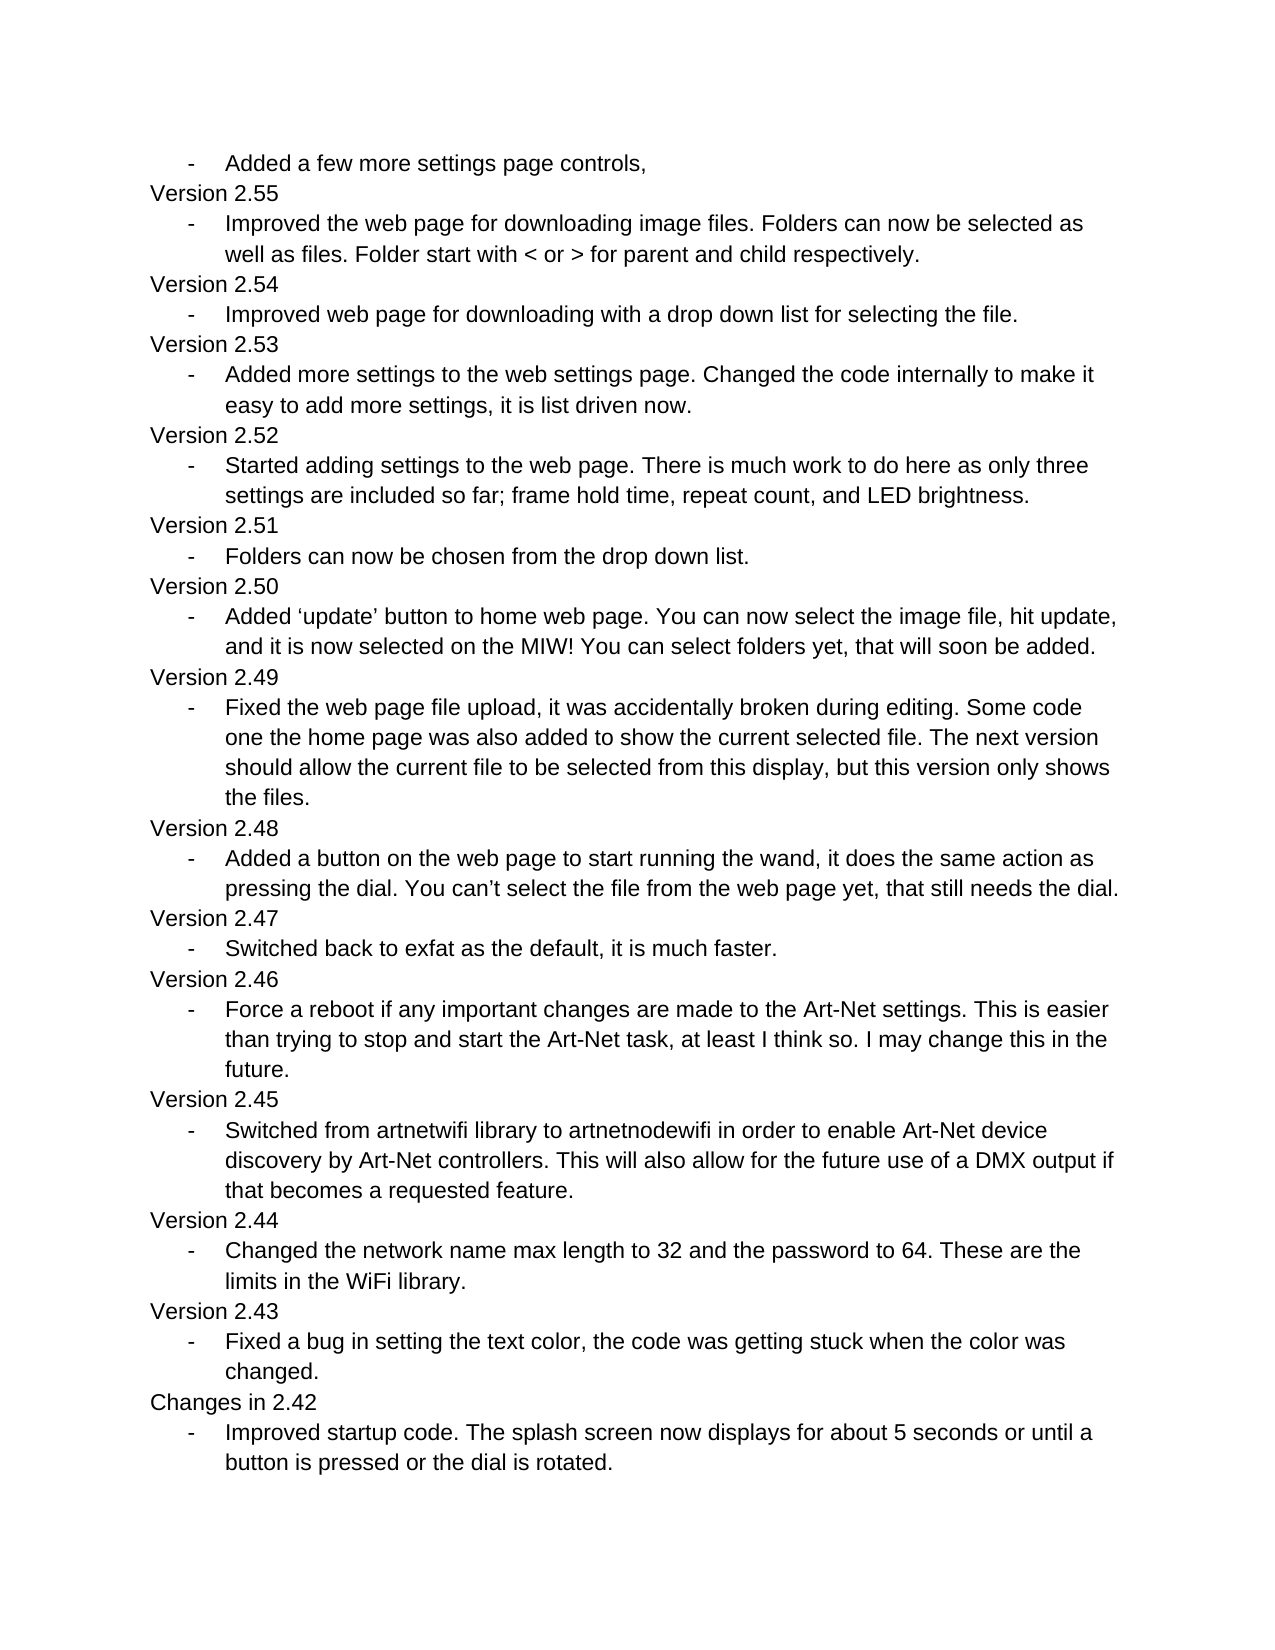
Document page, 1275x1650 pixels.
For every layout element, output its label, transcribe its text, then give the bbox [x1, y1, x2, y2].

list Fixed the web page file upload, it was accidentally broken during editing. Some code one the home page was also added to show the current selected file. The next version should allow the current file to be selected from this display, but this version only shows the files. [187, 694, 1125, 811]
text Version 2.49 [150, 663, 1125, 690]
list Switched back to exfat as the default, it is much faster. [187, 935, 1125, 962]
text Version 2.50 [150, 573, 1125, 599]
text Version 2.46 [150, 966, 1125, 992]
list Switched from artnetwifi library to artnetnodewifi in order to enable Art-Net device discovery by Art-Net controllers. This will also allow for the future use of a DMX output if that becomes a requested feature. [187, 1117, 1125, 1203]
list Added a button on the web page to start running the wand, it does the same action as pressing the dial. You can’t select the file from the web page yet, that still needs the dial. [187, 845, 1125, 901]
text Version 2.45 [150, 1086, 1125, 1113]
list Improved web page for downloading with a drop down list for selecting the file. [187, 301, 1125, 327]
list Added a few more settings page controls, [187, 150, 1125, 176]
text Version 2.54 [150, 271, 1125, 297]
text Version 2.47 [150, 905, 1125, 932]
list Changed the network name max length to 32 and the password to 64. These are the limits in the WiFi library. [187, 1237, 1125, 1294]
text Version 2.52 [150, 422, 1125, 448]
text Changes in 2.42 [150, 1388, 1125, 1415]
list Folders can now be chosen from the drop down list. [187, 543, 1125, 569]
list Improved startup code. The splash screen now displays for about 5 seconds or until a button is pressed or the dial is rotated. [187, 1419, 1125, 1475]
text Version 2.43 [150, 1298, 1125, 1324]
text Version 2.55 [150, 180, 1125, 207]
list Started adding settings to the web page. There is much work to do here as only three settings are included so far; frame hold time, repeat count, and LED brightness. [187, 452, 1125, 509]
list Added ‘update’ button to home web page. You can now select the image file, hit update, and it is now selected on the MIW! You can select folders yet, that will soon be added. [187, 603, 1125, 660]
list Force a reboot if any important changes are made to the Art-Net settings. This is easier than trying to stop and start the Art-Net task, at least I think so. I may change this in the future. [187, 996, 1125, 1083]
list Fixed a bug in setting the text color, the code was getting stuck when the color was changed. [187, 1328, 1125, 1385]
list Added more settings to the web settings page. Changed the code internally to make it easy to add more settings, it is list driven now. [187, 361, 1125, 418]
text Version 2.53 [150, 331, 1125, 358]
list Improved the web page for downloading image files. Folders can now be selected as well as files. Folder start with < or > for parent and child respectively. [187, 210, 1125, 267]
text Version 2.48 [150, 814, 1125, 841]
text Version 2.44 [150, 1207, 1125, 1234]
text Version 2.51 [150, 512, 1125, 539]
